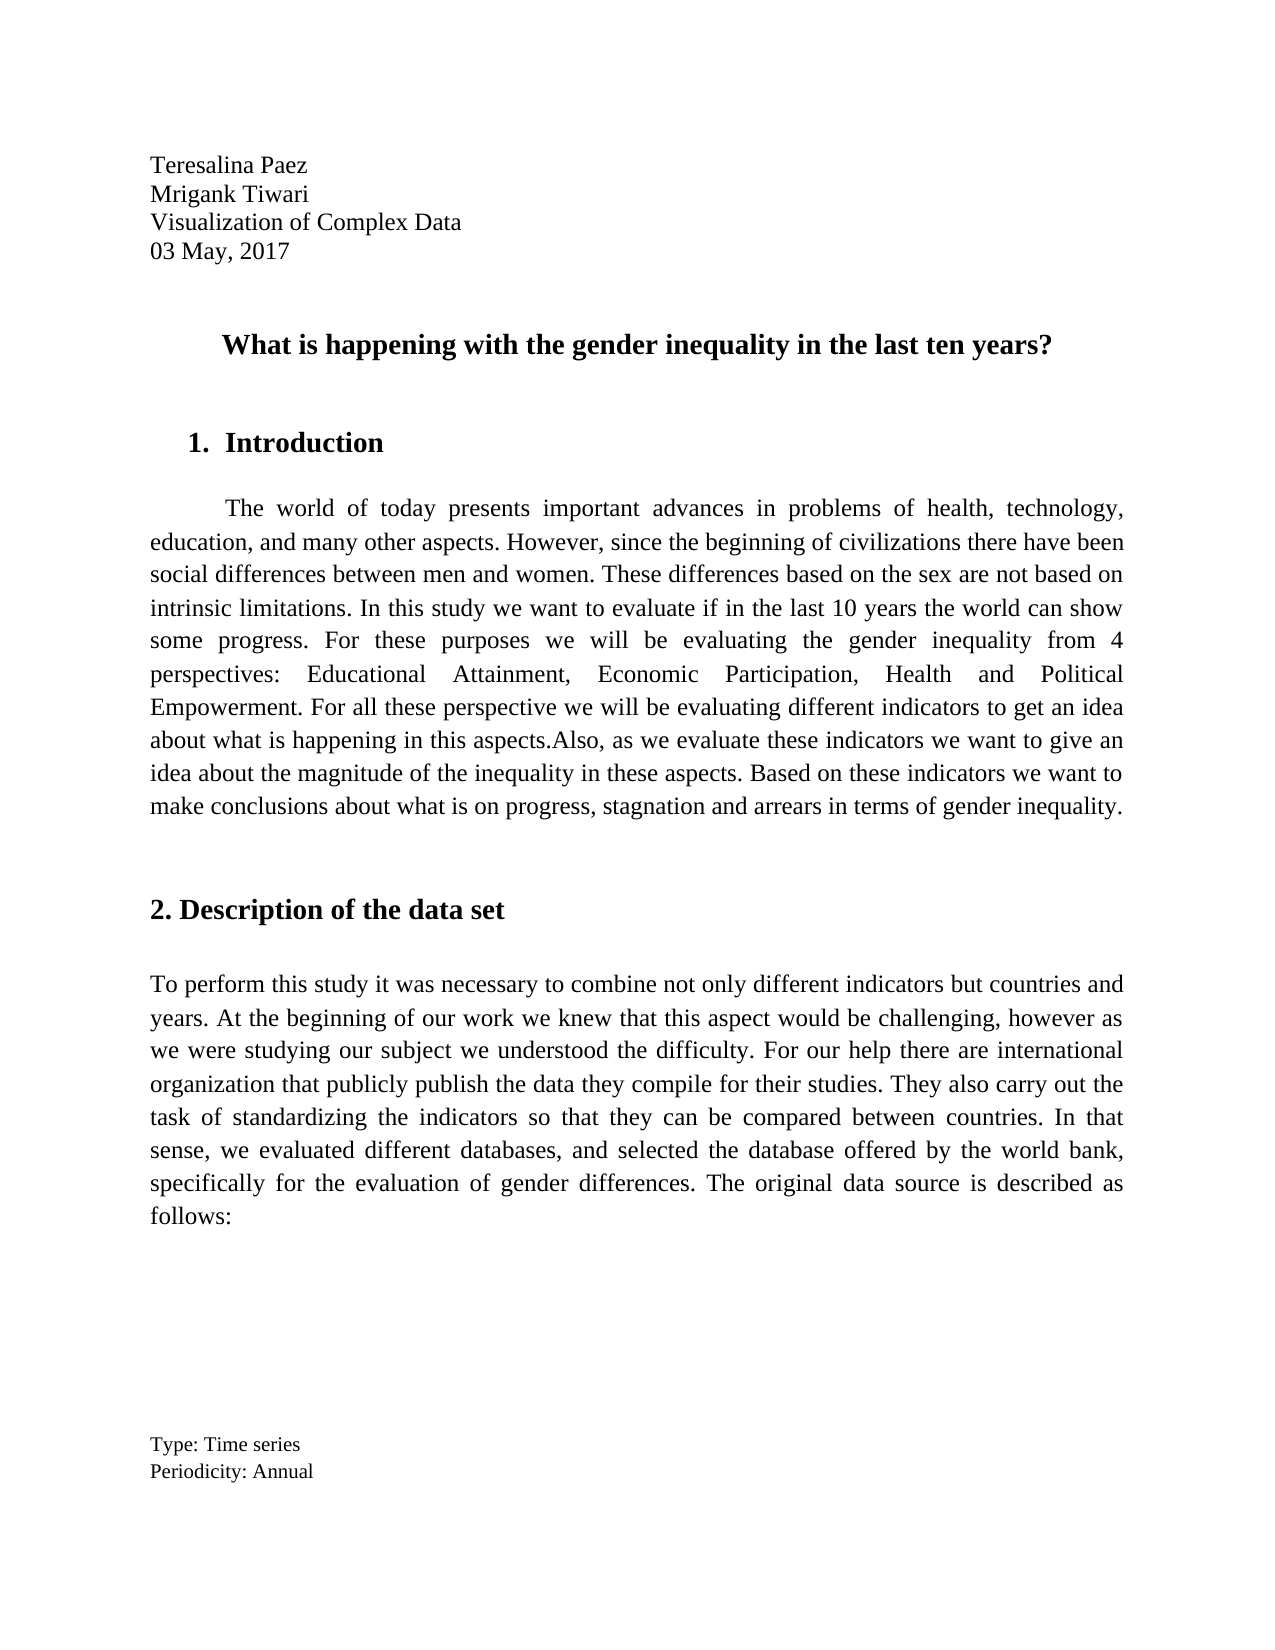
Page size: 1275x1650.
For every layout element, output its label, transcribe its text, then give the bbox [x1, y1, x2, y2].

title What is happening with the gender inequality in the last ten years? [150, 327, 1125, 361]
text Type: Time series [150, 1432, 1125, 1456]
text The world of today presents important advances in problems of health, technology, education, and many other aspects. However, since the beginning of civilizations there have been social differences between men and women. These differences based on the sex are not based on intrinsic limitations. In this study we want to evaluate if in the last 10 years the world can show some progress. For these purposes we will be evaluating the gender inequality from 4 perspectives: Educational Attainment, Economic Participation, Health and Political Empowerment. For all these perspective we will be evaluating different indicators to get an idea about what is happening in this aspects.Also, as we evaluate these indicators we want to give an idea about the magnitude of the inequality in these aspects. Based on these indicators we want to make conclusions about what is on progress, stagnation and arrears in terms of gender inequality. [150, 493, 1125, 819]
text Visualization of Complex Data [150, 207, 1125, 236]
text 03 May, 2017 [150, 236, 1125, 265]
text Mrigank Tiwari [150, 179, 1125, 207]
text 2. Description of the data set [150, 892, 1125, 926]
list Introduction [187, 425, 1125, 458]
text To perform this study it was necessary to combine not only different indicators but countries and years. At the beginning of our work we knew that this aspect would be challenging, however as we were studying our subject we understood the difficulty. For our help there are international organization that publicly publish the data they compile for their studies. They also carry out the task of standardizing the indicators so that they can be compared between countries. In that sense, we evaluated different databases, and selected the database offered by the world bank, specifically for the evaluation of gender differences. The original data source is described as follows: [150, 969, 1125, 1229]
text Periodicity: Annual [150, 1459, 1125, 1483]
text Teresalina Paez [150, 150, 1125, 179]
